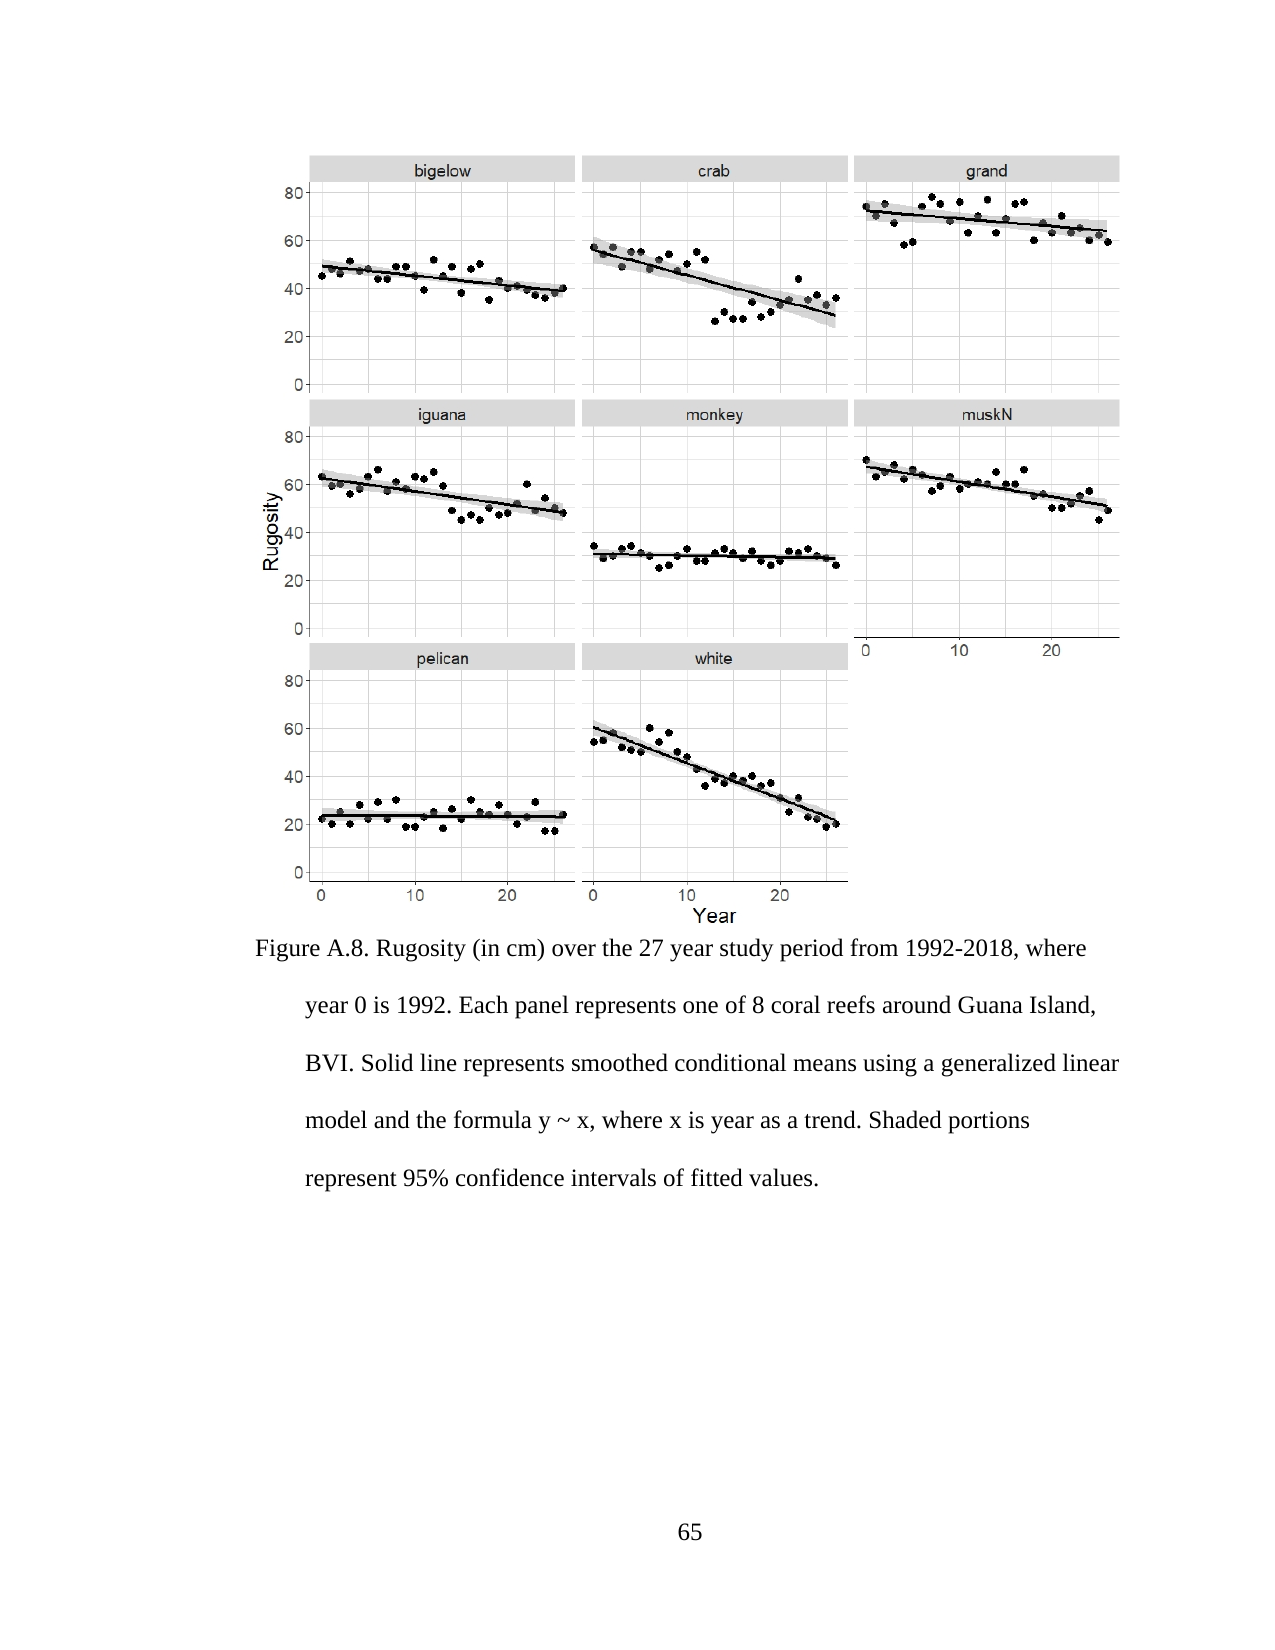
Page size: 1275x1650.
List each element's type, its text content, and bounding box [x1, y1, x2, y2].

picture [255, 150, 1125, 933]
subtitle Figure A.8. Rugosity (in cm) over the 27 year study period from 1992-2018, where year 0 is 1992. Each panel represents one of 8 coral reefs around Guana Island, BVI. Solid line represents smoothed conditional means using a generalized linear model and the formula y ~ x, where x is year as a trend. Shaded portions represent 95% confidence intervals of fitted values. [255, 933, 1125, 1192]
